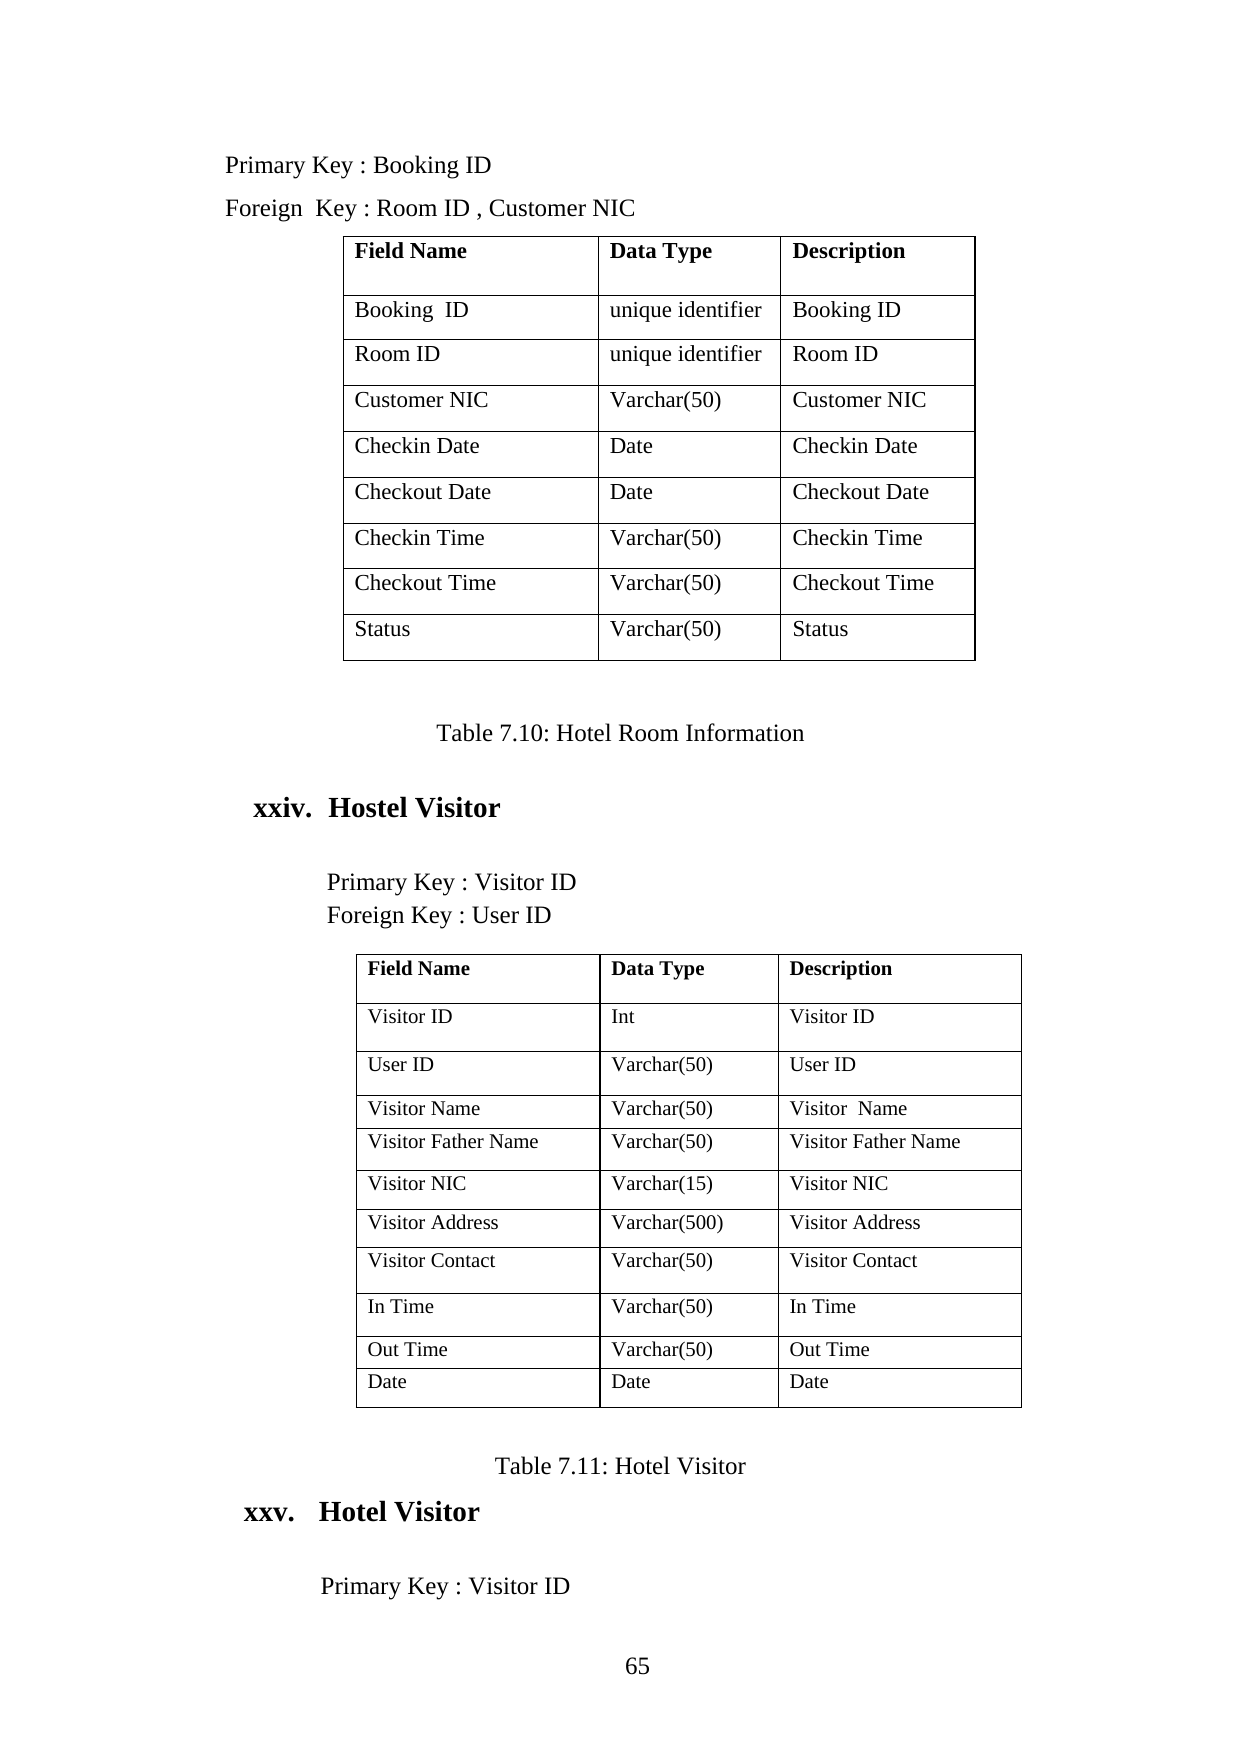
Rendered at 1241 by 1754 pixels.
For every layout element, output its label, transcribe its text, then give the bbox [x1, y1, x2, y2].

table_cell Visitor Name [357, 1096, 599, 1128]
list Primary Key : Visitor ID [320, 867, 1053, 896]
table_cell Checkin Time [781, 524, 974, 568]
text Table 7.10: Hotel Room Information [187, 718, 1053, 747]
table_cell Visitor Father Name [357, 1129, 599, 1169]
list Foreign Key : User ID [320, 901, 1053, 929]
table_cell Checkin Time [344, 524, 598, 568]
table_cell Date [357, 1369, 599, 1407]
table_cell Varchar(50) [601, 1248, 778, 1293]
table_cell Checkin Date [344, 432, 598, 477]
table_cell unique identifier [599, 296, 780, 339]
table_cell Date [601, 1369, 778, 1407]
table_cell Visitor Father Name [779, 1129, 1021, 1169]
table_cell Checkout Time [344, 569, 598, 614]
table_cell Varchar(50) [601, 1129, 778, 1169]
table_cell Checkin Date [781, 432, 974, 477]
table_cell Visitor ID [779, 1004, 1021, 1051]
list Hostel Visitor [253, 790, 1053, 824]
table_cell Visitor NIC [357, 1171, 599, 1209]
table_cell Visitor ID [357, 1004, 599, 1051]
table_cell Varchar(500) [601, 1210, 778, 1247]
table_cell Room ID [781, 340, 974, 385]
table_cell Out Time [779, 1337, 1021, 1368]
text Table 7.11: Hotel Visitor [187, 1451, 1053, 1480]
table_cell Status [781, 615, 974, 660]
table_cell Visitor Contact [357, 1248, 599, 1293]
text Foreign Key : Room ID , Customer NIC [187, 193, 1053, 222]
table_cell Varchar(50) [601, 1337, 778, 1368]
table_cell Visitor NIC [779, 1171, 1021, 1209]
table_cell User ID [357, 1052, 599, 1095]
table_cell Date [599, 432, 780, 477]
table_header Data Type [601, 955, 778, 1003]
table_cell Room ID [344, 340, 598, 385]
table_cell Customer NIC [781, 386, 974, 431]
table_cell Checkout Date [344, 478, 598, 522]
table_cell Varchar(50) [601, 1052, 778, 1095]
table_cell Visitor Name [779, 1096, 1021, 1128]
table_cell Varchar(50) [599, 524, 780, 568]
table_cell Varchar(15) [601, 1171, 778, 1209]
table_cell Int [601, 1004, 778, 1051]
table_cell Varchar(50) [599, 615, 780, 660]
table_cell Out Time [357, 1337, 599, 1368]
table_cell Varchar(50) [601, 1294, 778, 1336]
table_cell In Time [357, 1294, 599, 1336]
table_cell Visitor Address [357, 1210, 599, 1247]
table_cell Varchar(50) [599, 569, 780, 614]
table_cell Date [779, 1369, 1021, 1407]
table_header Description [781, 237, 974, 295]
list Primary Key : Visitor ID [320, 1571, 1053, 1600]
table_cell Visitor Address [779, 1210, 1021, 1247]
table_cell Booking ID [344, 296, 598, 339]
list Hotel Visitor [244, 1494, 1053, 1528]
table_header Field Name [344, 237, 598, 295]
table_cell In Time [779, 1294, 1021, 1336]
table_header Data Type [599, 237, 780, 295]
table_cell Visitor Contact [779, 1248, 1021, 1293]
table_cell unique identifier [599, 340, 780, 385]
text Primary Key : Booking ID [225, 150, 1053, 179]
table_cell User ID [779, 1052, 1021, 1095]
table_cell Booking ID [781, 296, 974, 339]
table_cell Varchar(50) [601, 1096, 778, 1128]
table_cell Status [344, 615, 598, 660]
table_cell Checkout Date [781, 478, 974, 522]
table_cell Customer NIC [344, 386, 598, 431]
table_cell Date [599, 478, 780, 522]
table_cell Checkout Time [781, 569, 974, 614]
table_header Field Name [357, 955, 599, 1003]
table_header Description [779, 955, 1021, 1003]
table_cell Varchar(50) [599, 386, 780, 431]
